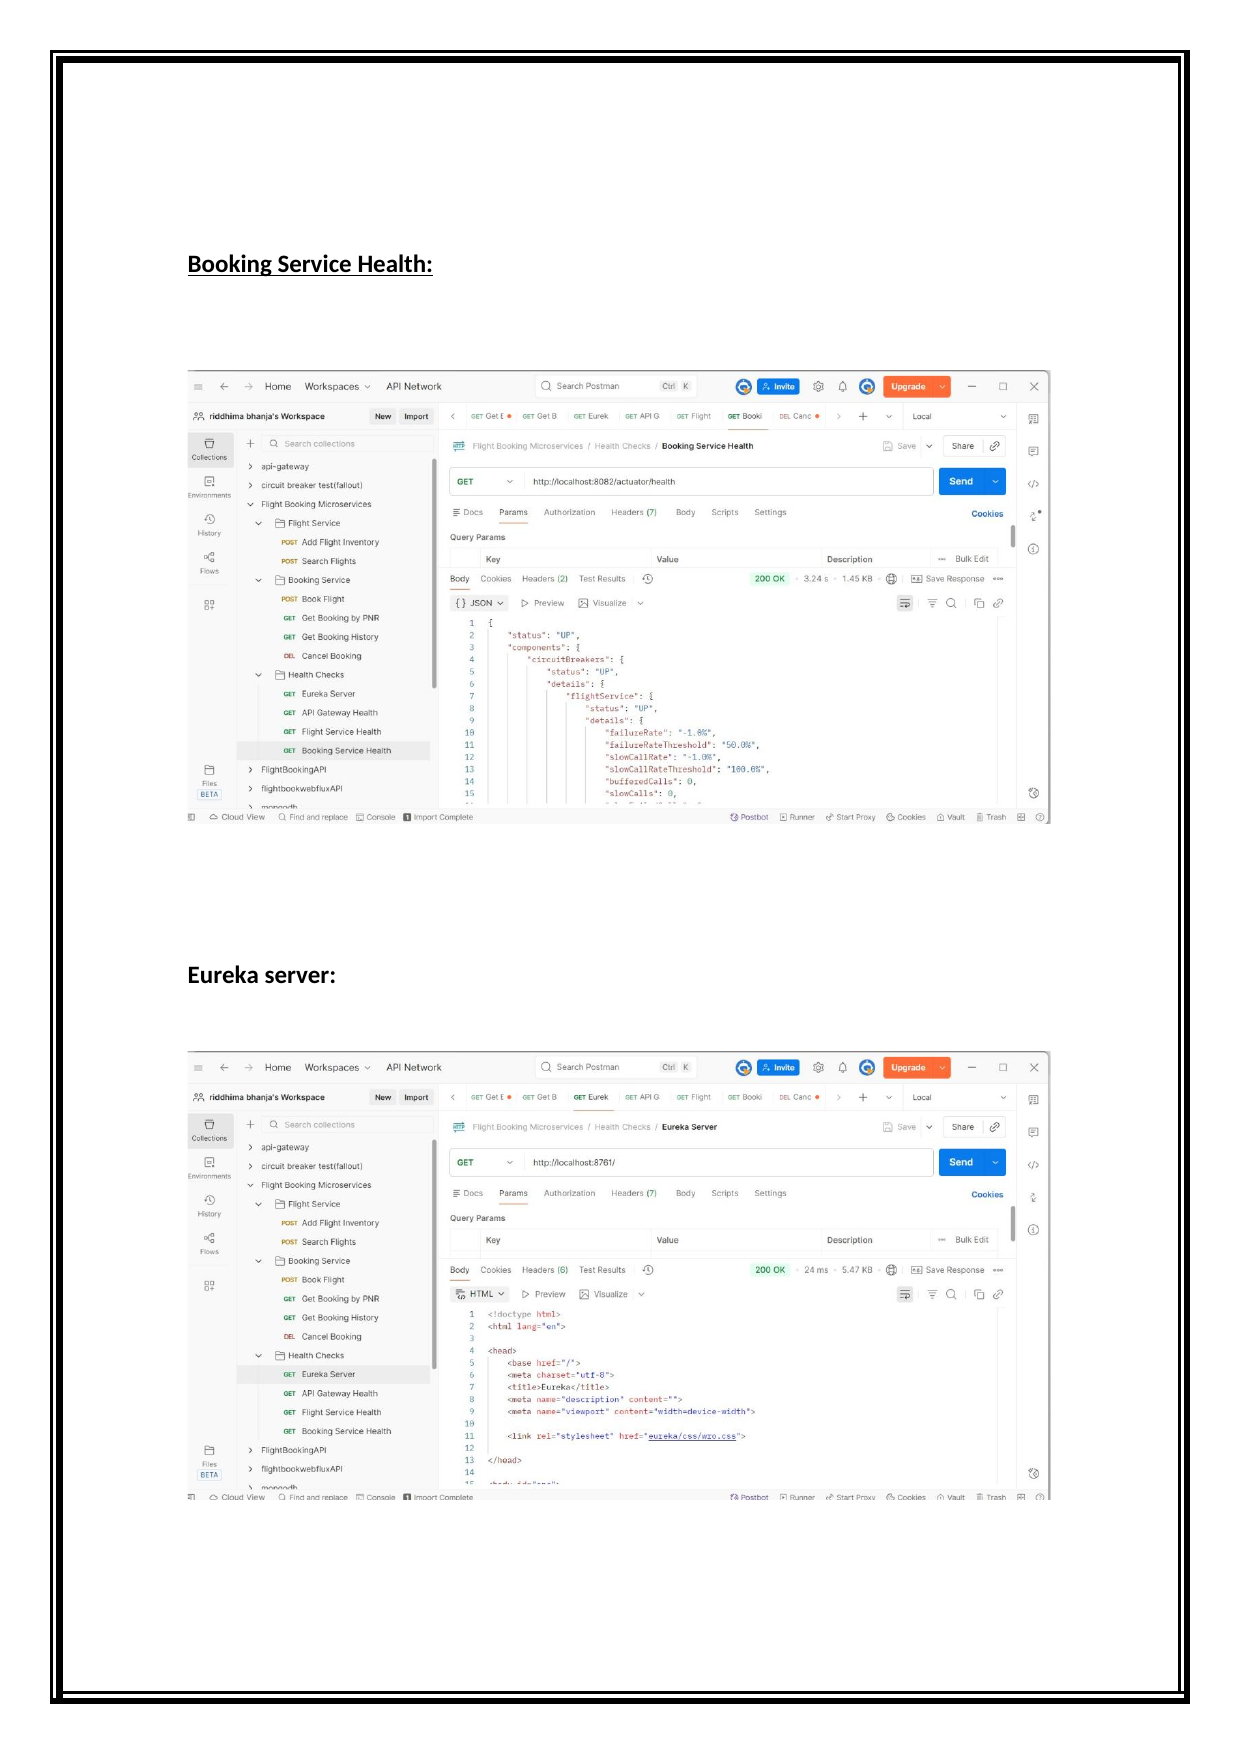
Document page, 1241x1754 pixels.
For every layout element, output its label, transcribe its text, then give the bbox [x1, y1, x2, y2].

list Booking Service Health: [187, 249, 1053, 279]
picture [187, 370, 1051, 824]
list Eureka server: [187, 960, 1053, 990]
picture [187, 1051, 1051, 1500]
